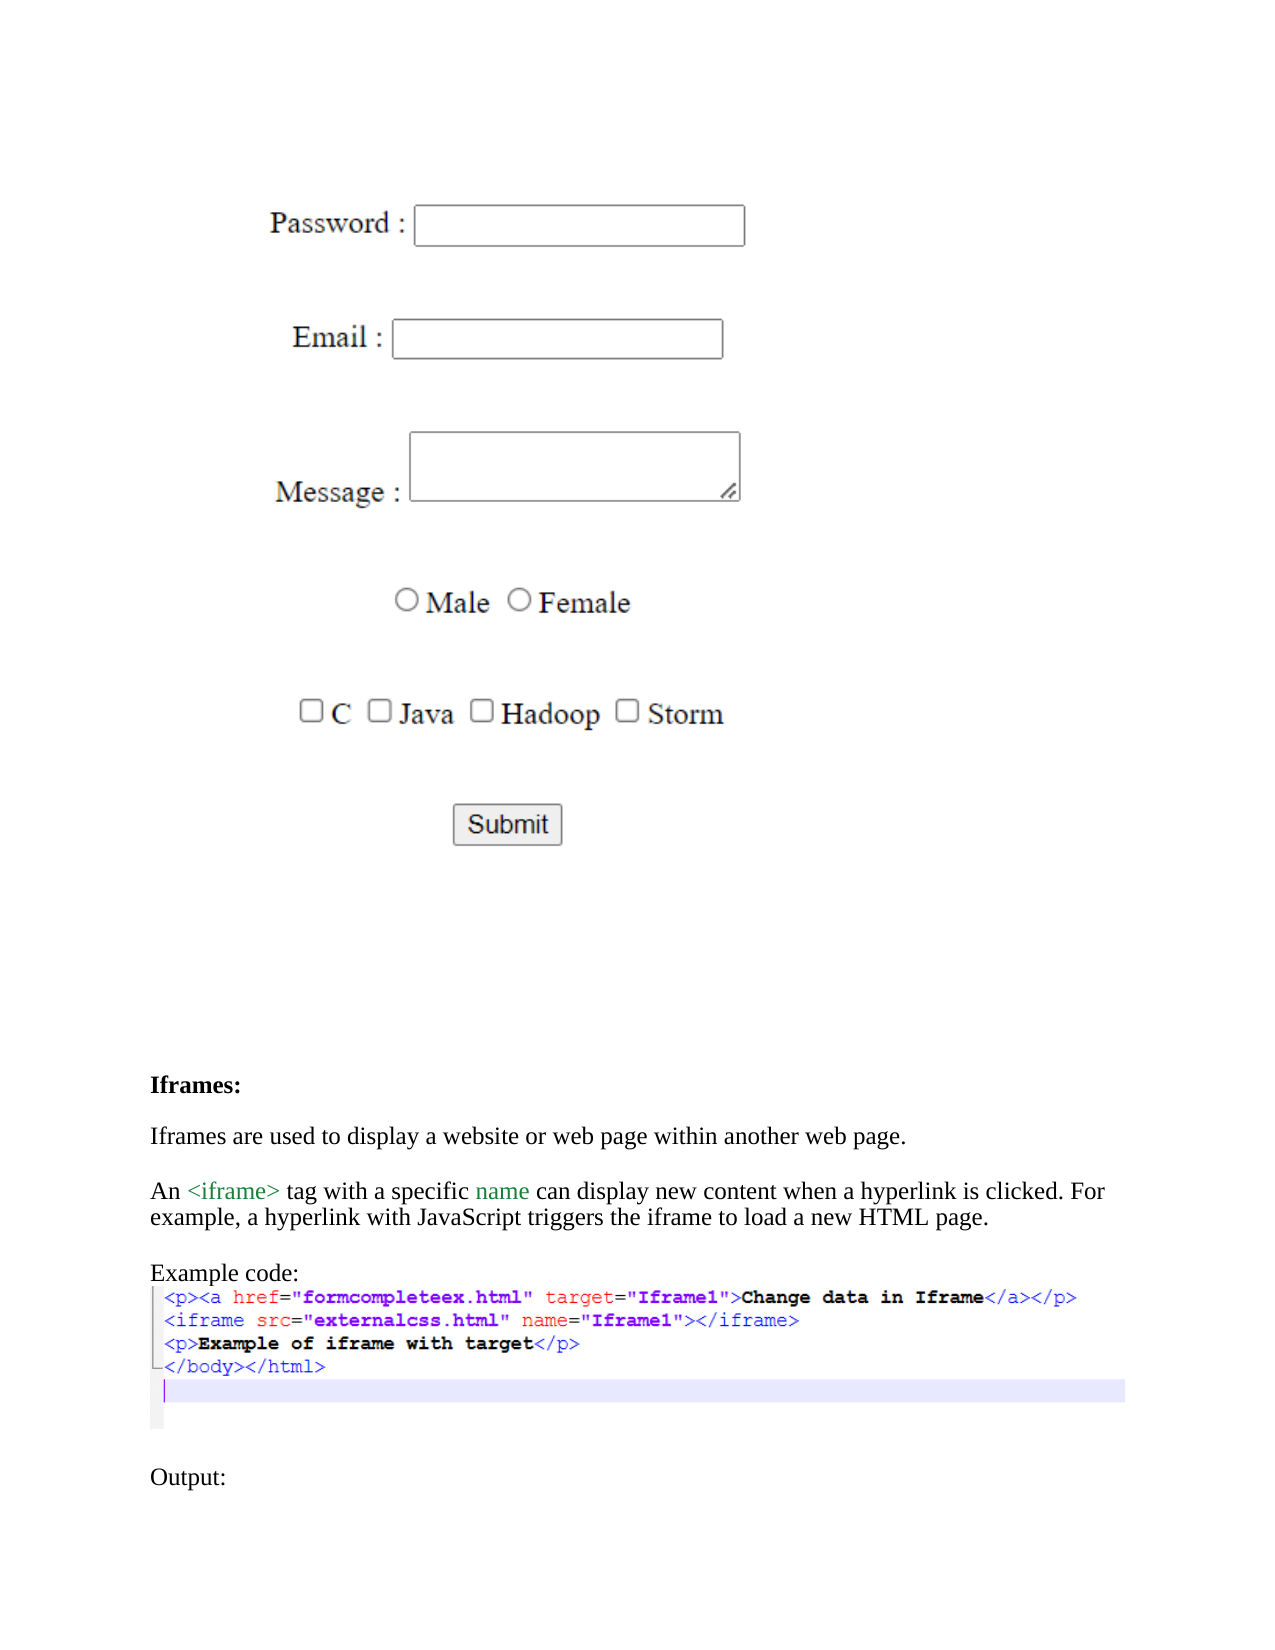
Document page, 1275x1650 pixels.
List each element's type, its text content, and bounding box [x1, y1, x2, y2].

text Iframes: [150, 1072, 1125, 1098]
picture [150, 150, 941, 868]
text Output: [150, 1464, 1125, 1491]
picture [150, 1286, 1125, 1429]
text An <iframe> tag with a specific name can display new content when a hyperlink is clicked. For example, a hyperlink with JavaScript triggers the iframe to load a new HTML page. [150, 1178, 1125, 1231]
text Example code: [150, 1260, 1125, 1286]
text Iframes are used to display a website or web page within another web page. [150, 1123, 1125, 1150]
